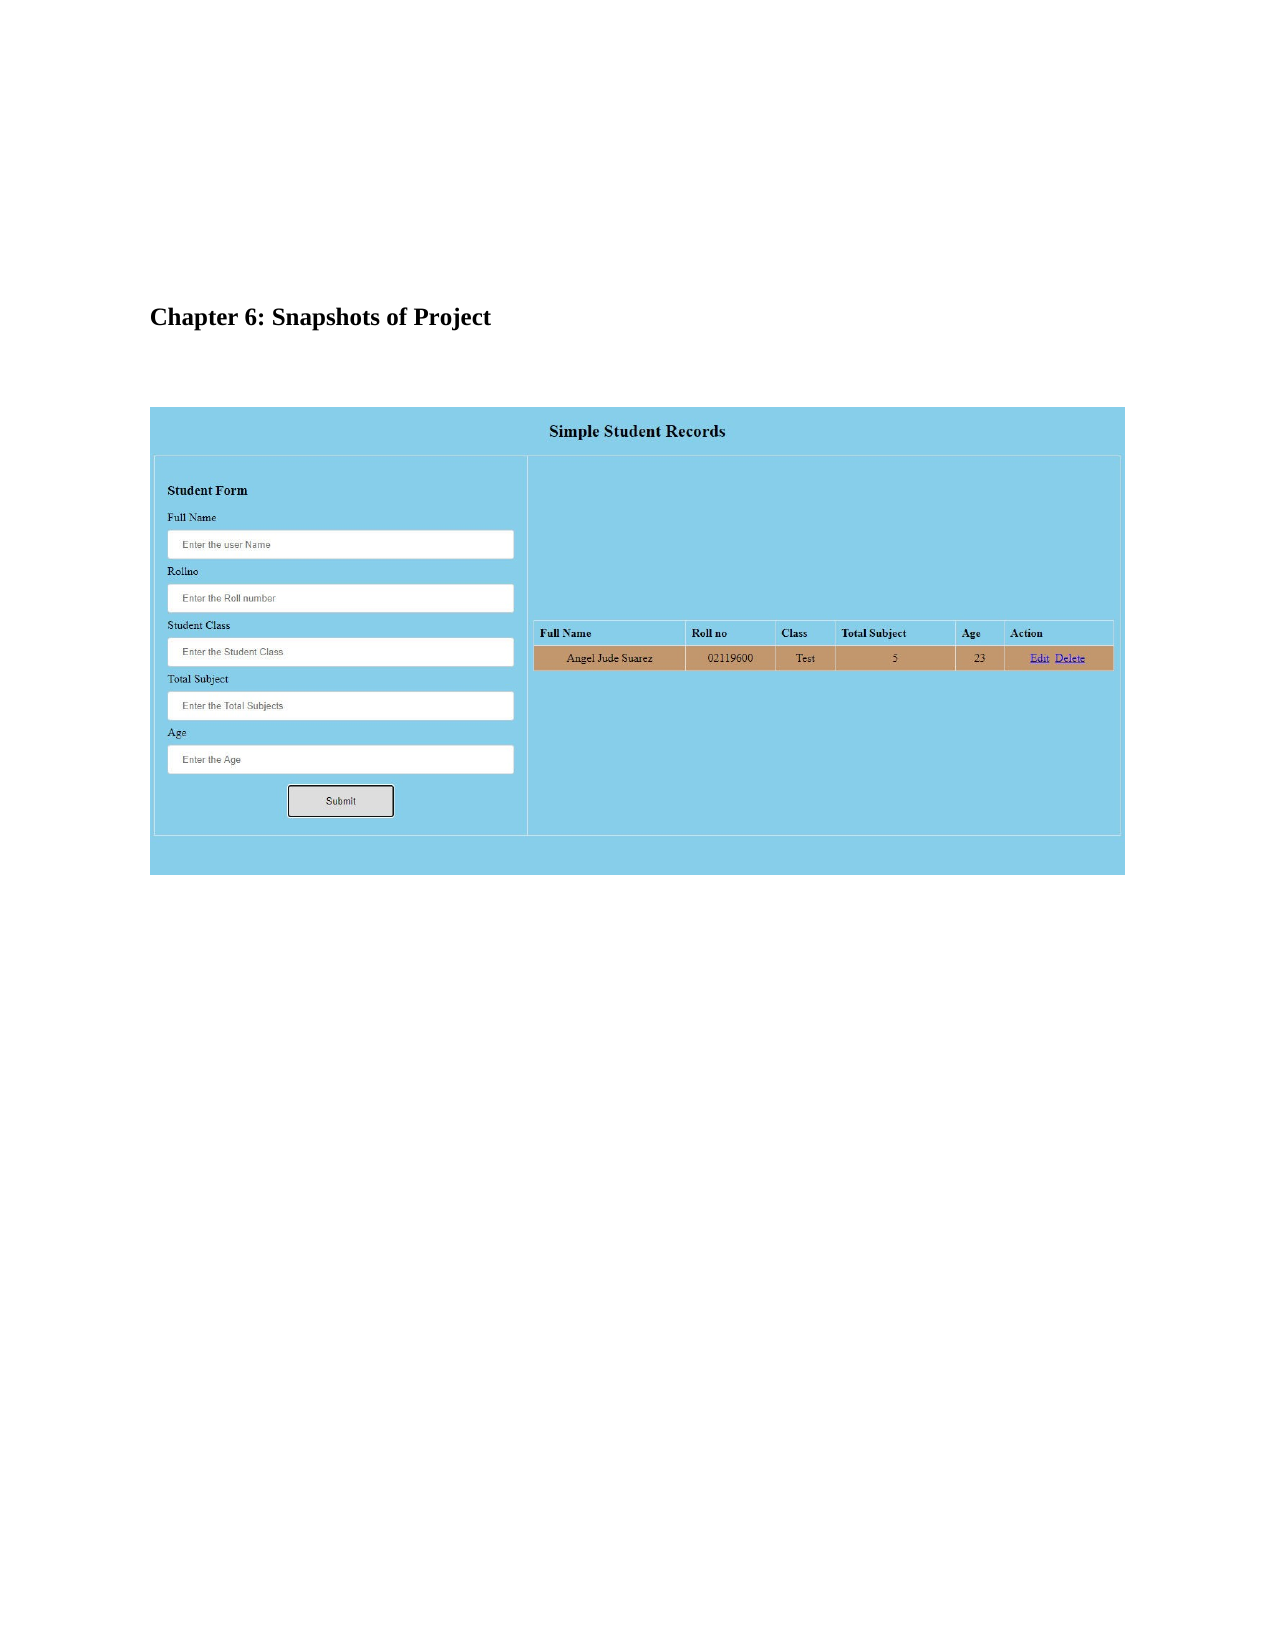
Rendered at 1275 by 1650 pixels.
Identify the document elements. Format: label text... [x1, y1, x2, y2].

picture [150, 407, 1125, 875]
subtitle Chapter 6: Snapshots of Project [149, 302, 1125, 331]
